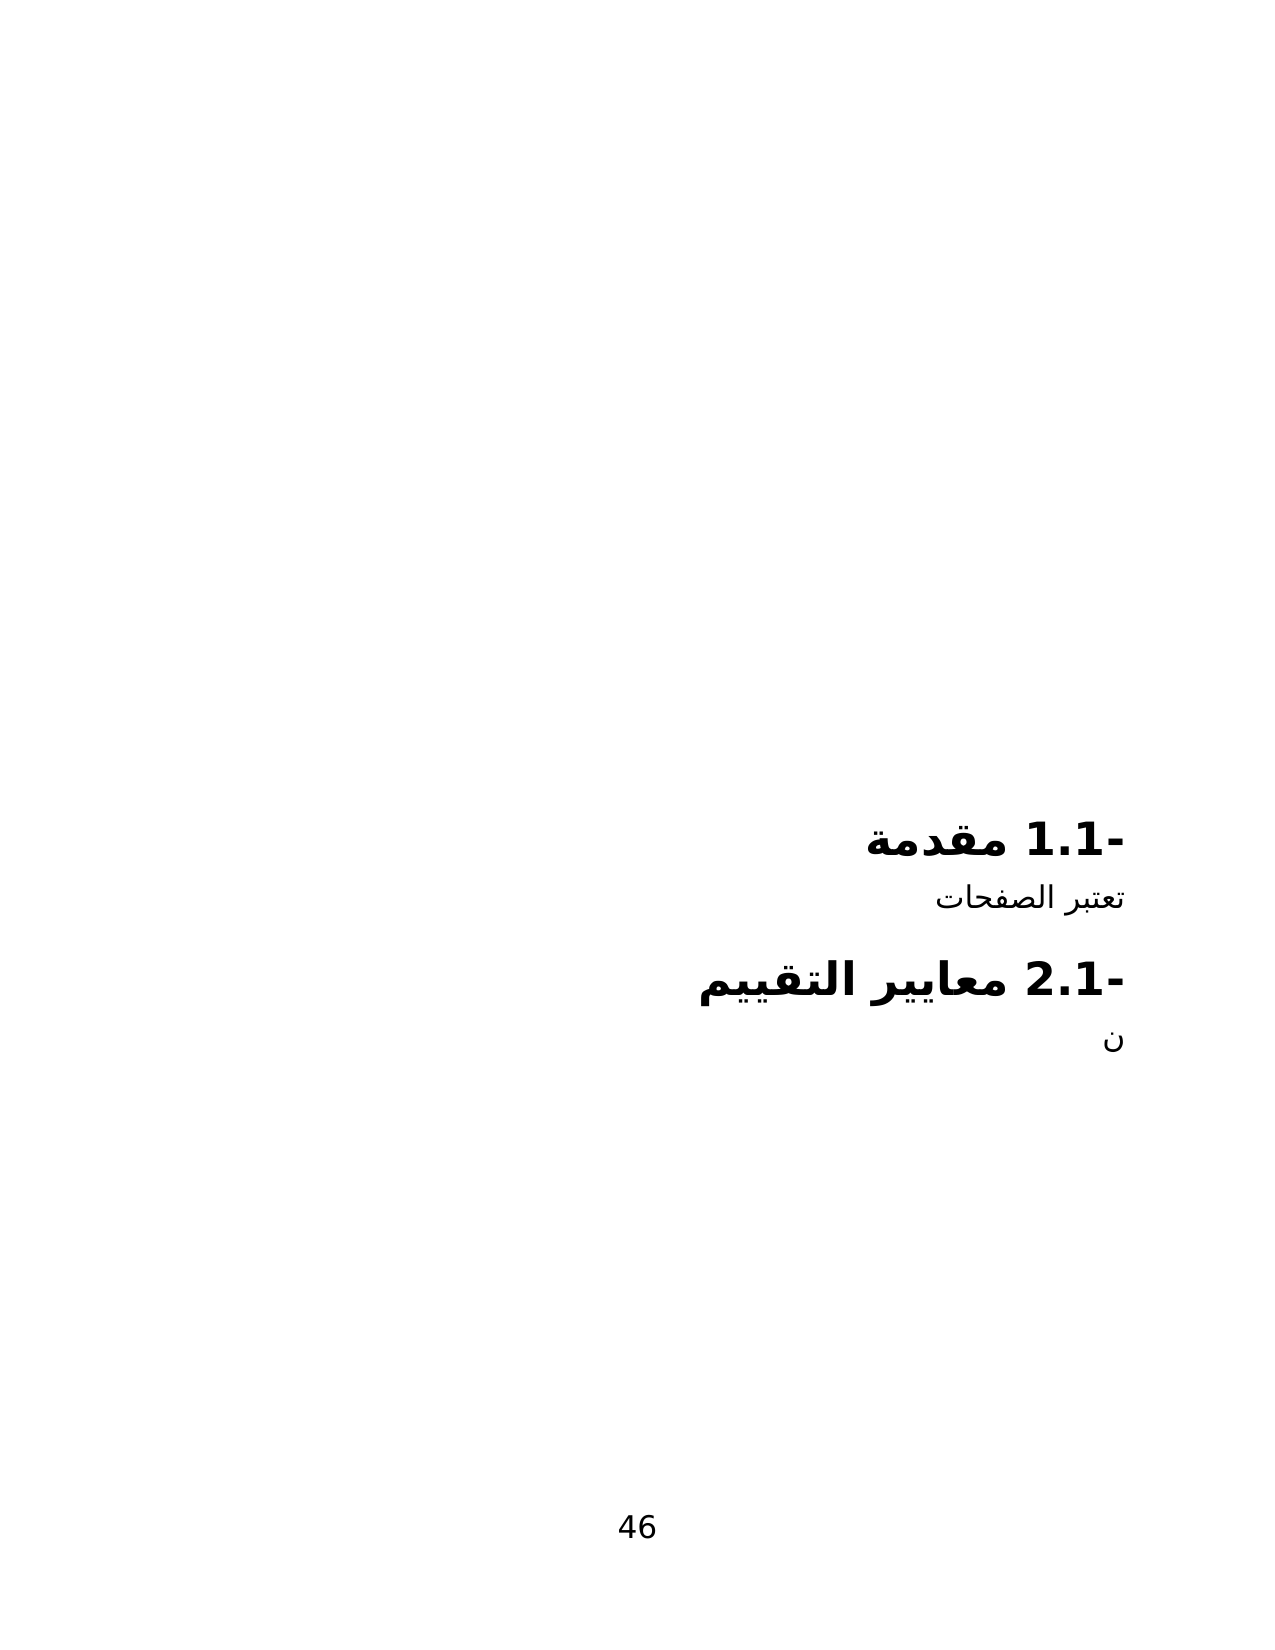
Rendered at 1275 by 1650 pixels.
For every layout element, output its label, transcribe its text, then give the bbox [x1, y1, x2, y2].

text تعتبر الصفحات [150, 879, 1125, 915]
text -2.1 معايير التقييم [150, 953, 1125, 1006]
text ن [150, 1019, 1125, 1055]
text -1.1 مقدمة [150, 813, 1125, 866]
